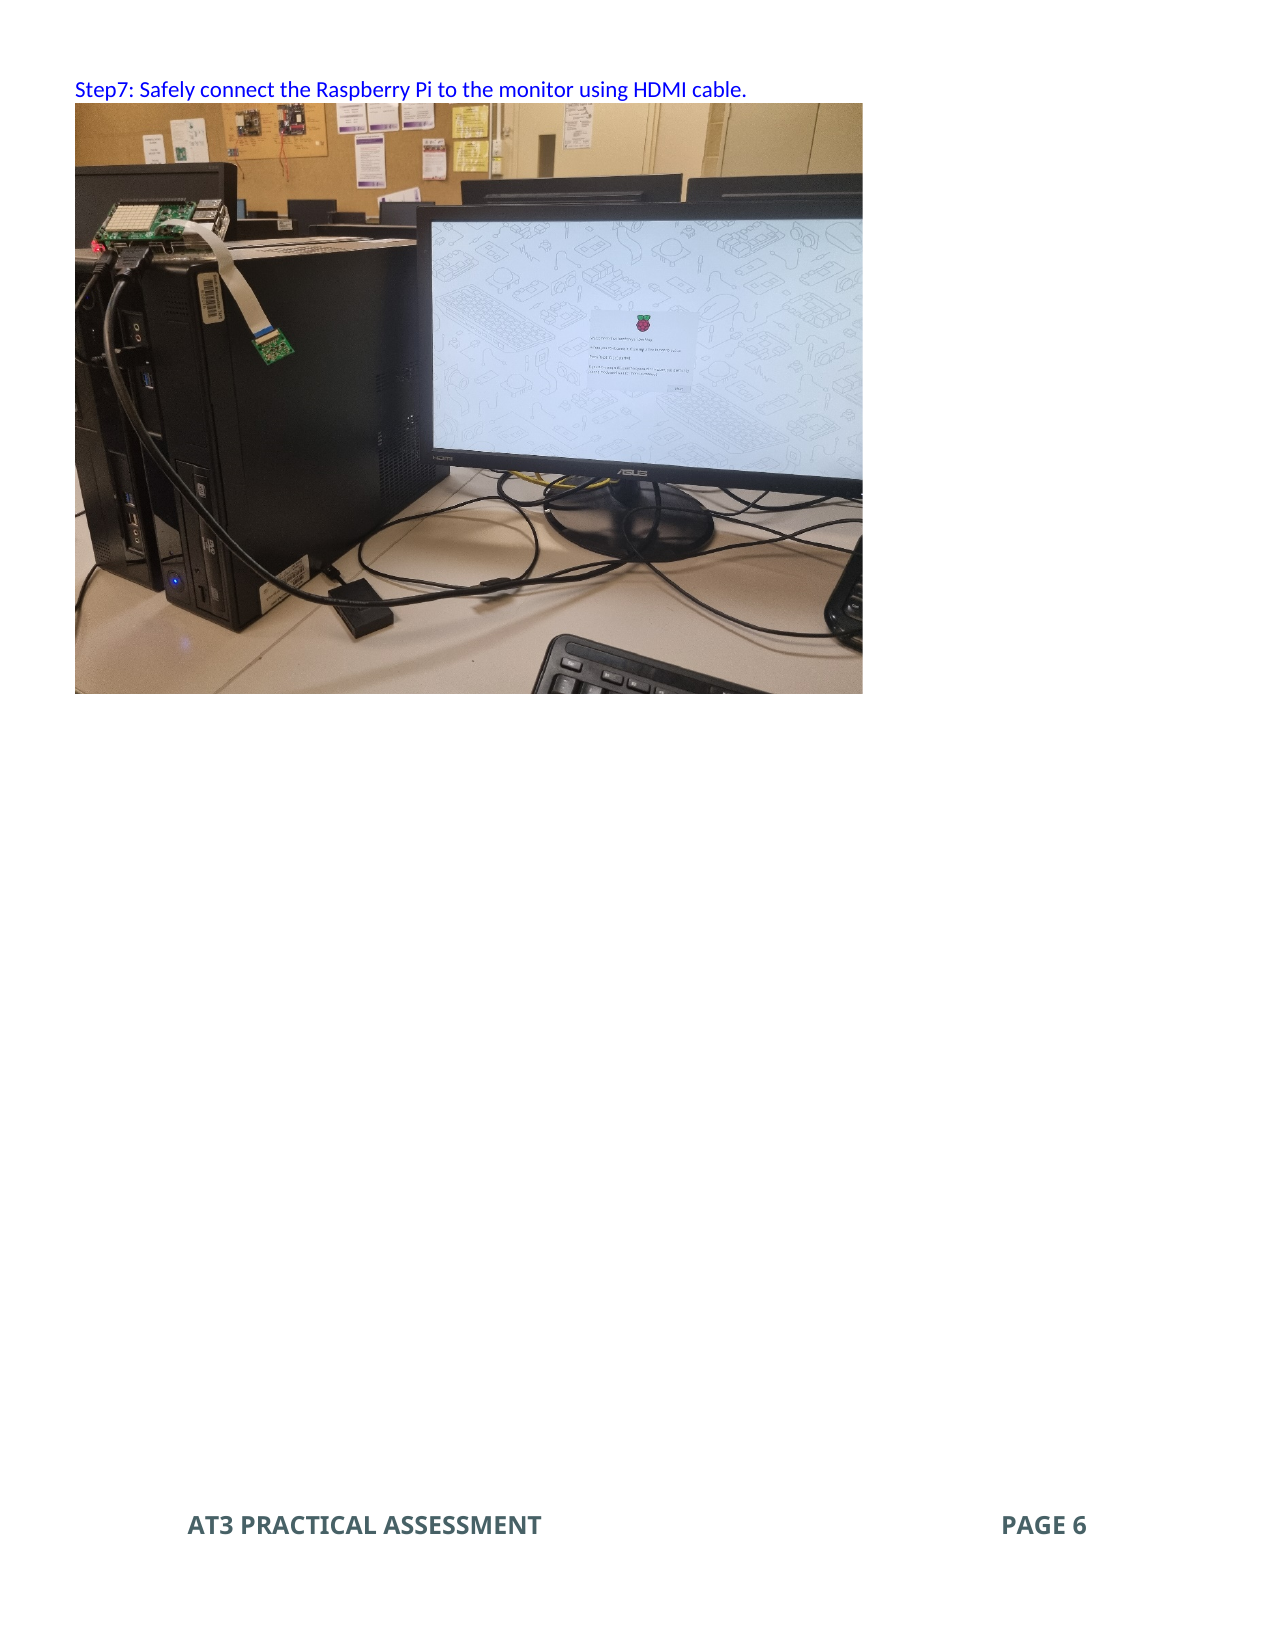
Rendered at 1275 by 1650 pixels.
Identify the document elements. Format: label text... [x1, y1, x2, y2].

picture [75, 103, 863, 694]
